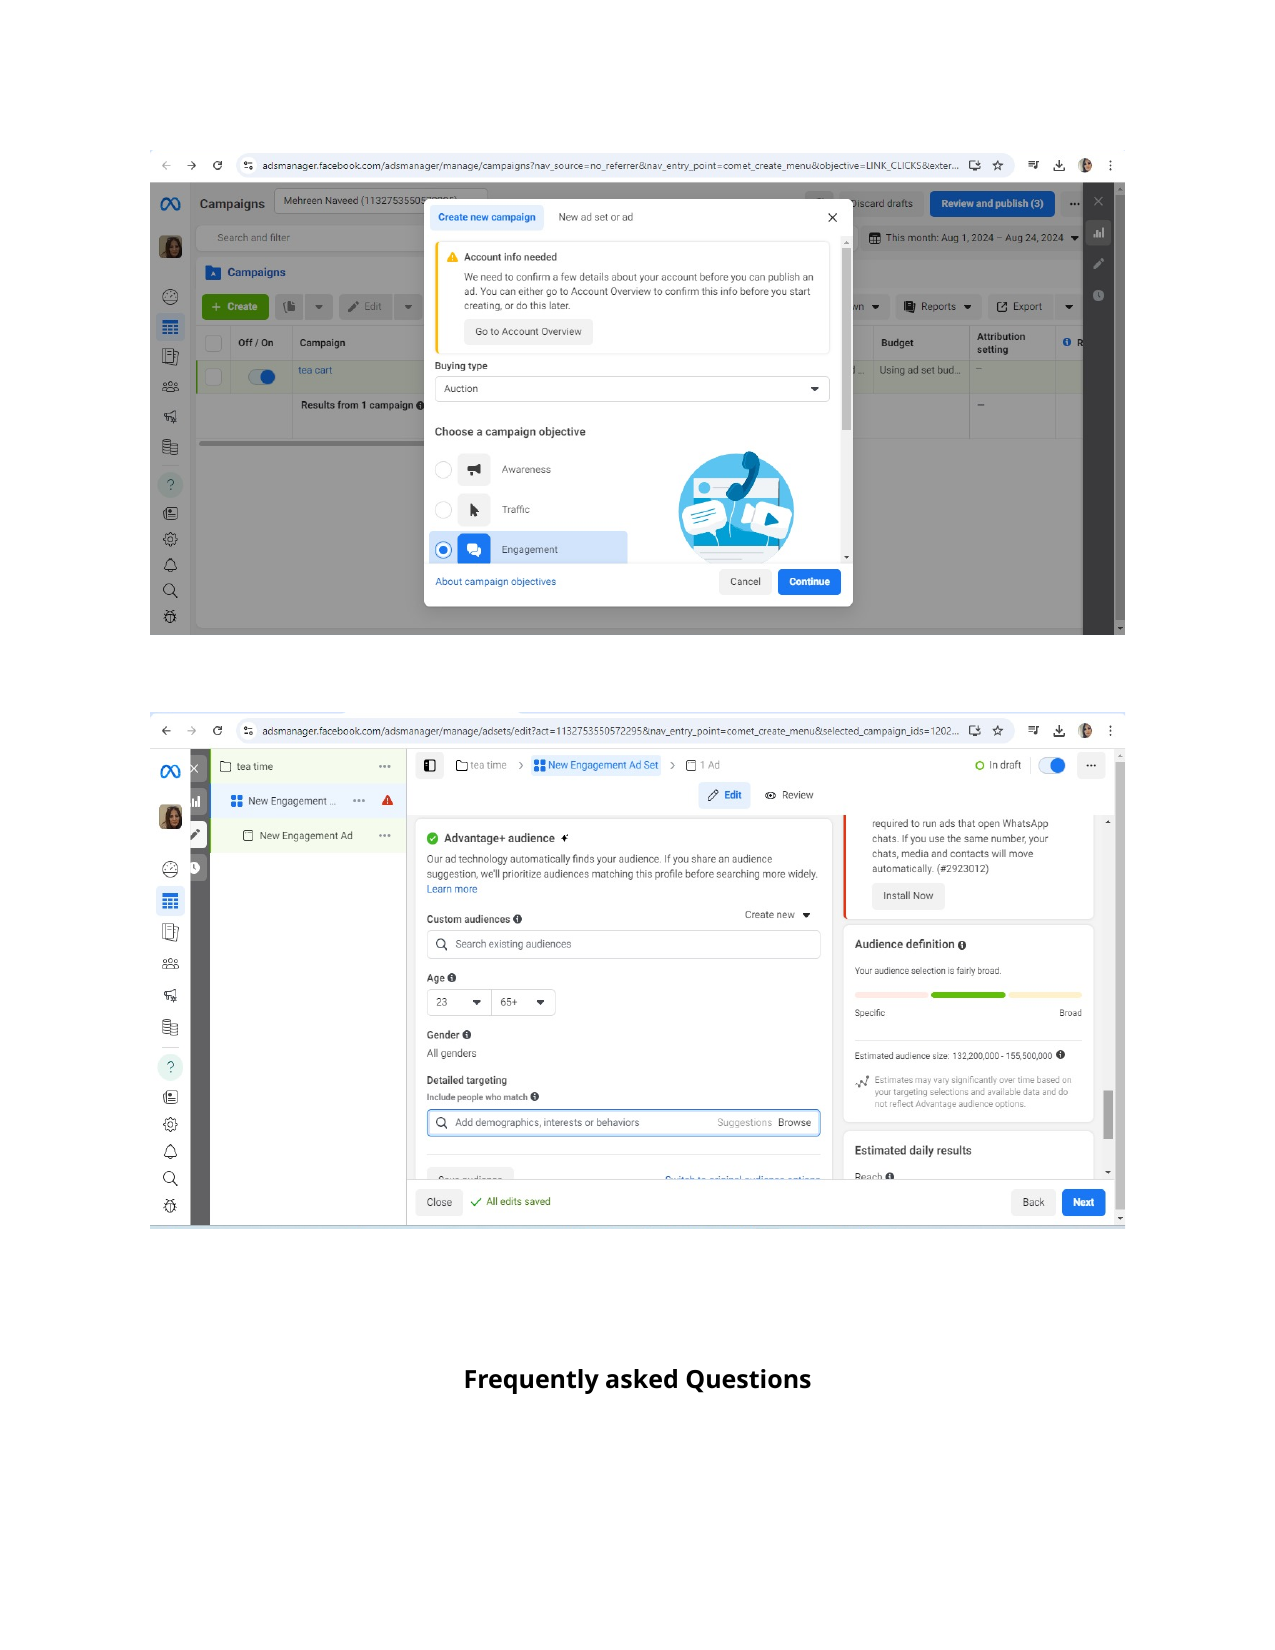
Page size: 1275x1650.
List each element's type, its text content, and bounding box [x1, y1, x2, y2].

text Frequently asked Questions [150, 1362, 1125, 1396]
picture [150, 150, 1125, 635]
picture [150, 712, 1125, 1229]
